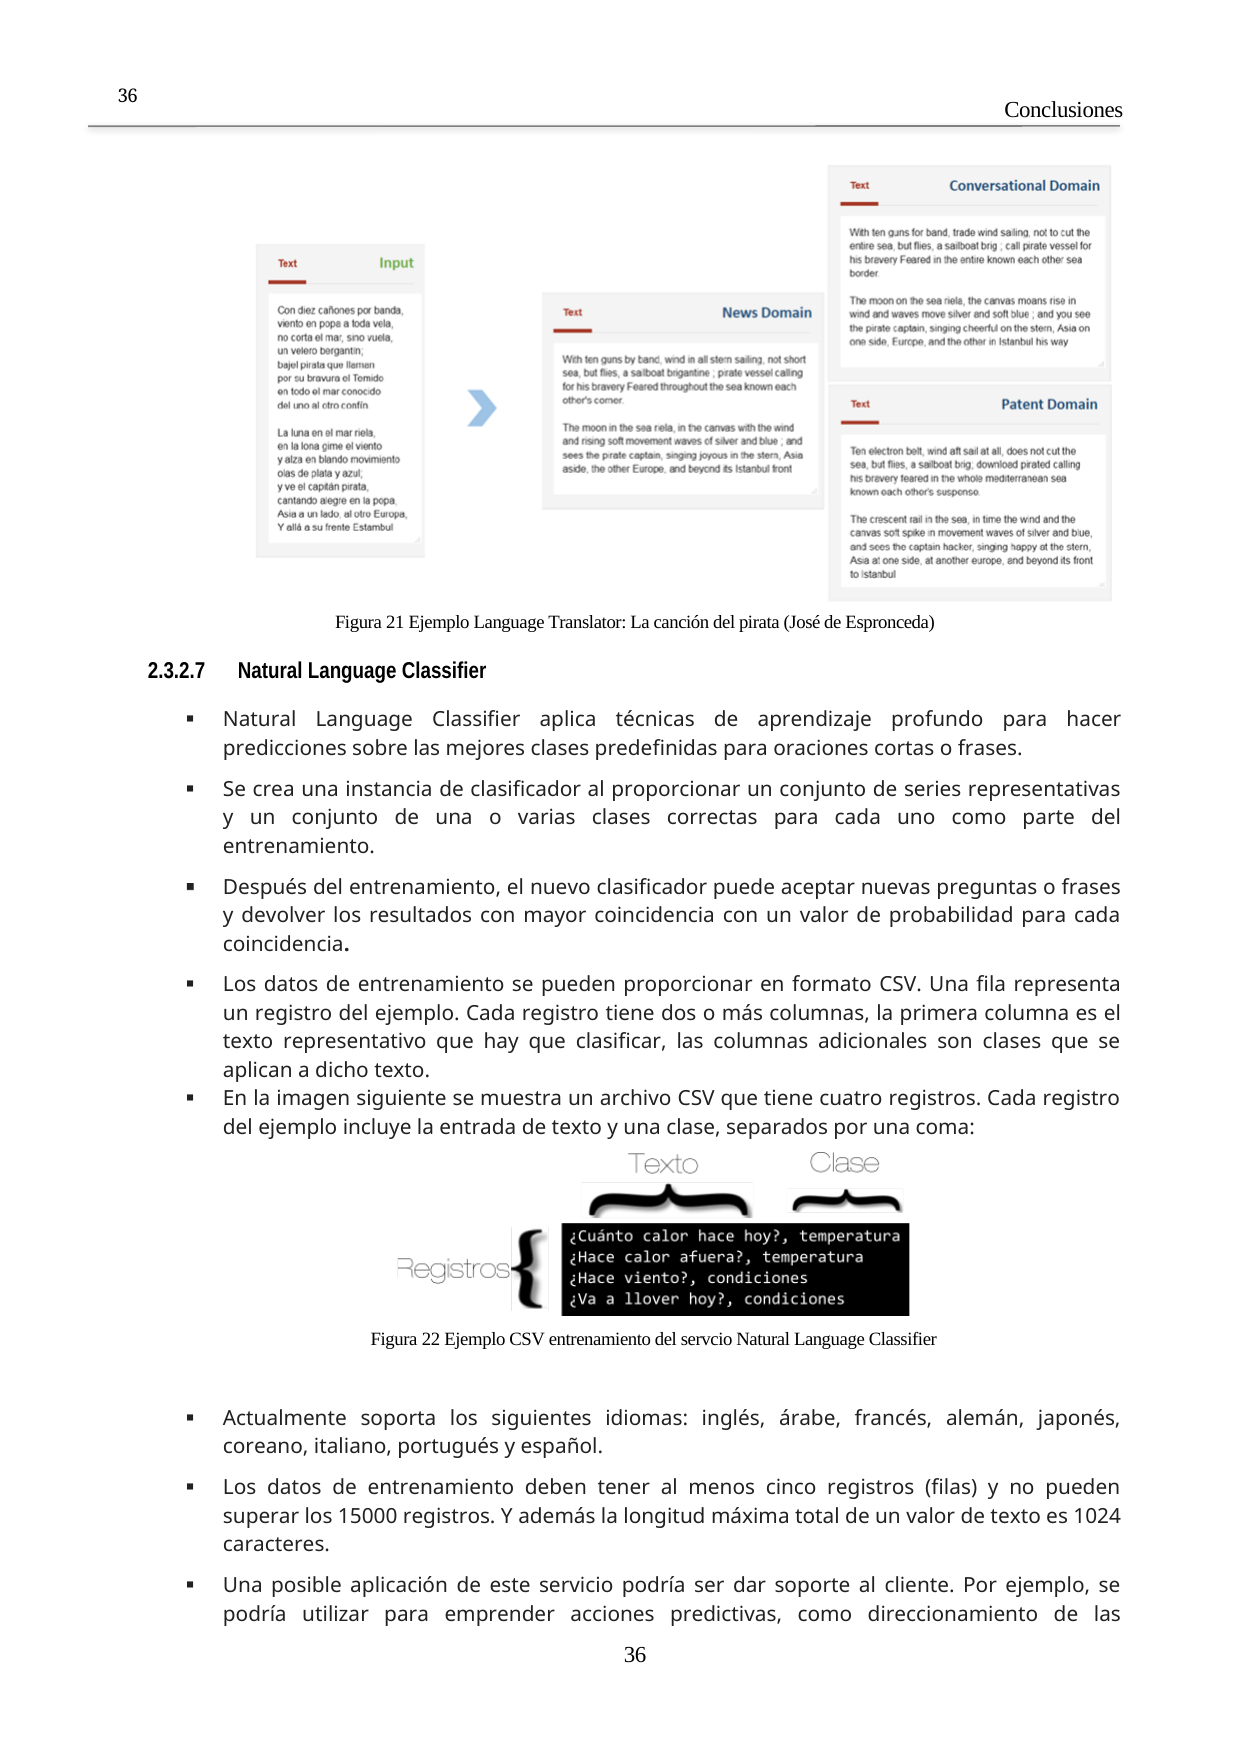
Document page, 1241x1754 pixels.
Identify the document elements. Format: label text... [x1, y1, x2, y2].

list Después del entrenamiento, el nuevo clasificador puede aceptar nuevas preguntas o frases y devolver los resultados con mayor coincidencia con un valor de probabilidad para cada coincidencia. [185, 872, 1122, 957]
list Los datos de entrenamiento deben tener al menos cinco registros (filas) y no pueden superar los 15000 registros. Y además la longitud máxima total de un valor de texto es 1024 caracteres. [185, 1472, 1122, 1558]
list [185, 1570, 1122, 1627]
list Los datos de entrenamiento se pueden proporcionar en formato CSV. Una fila representa un registro del ejemplo. Cada registro tiene dos o más columnas, la primera columna es el texto representativo que hay que clasificar, las columnas adicionales son clases que se aplican a dicho texto. [185, 969, 1122, 1083]
picture [237, 159, 1122, 611]
list Actualmente soporta los siguientes idiomas: inglés, árabe, francés, alemán, japonés, coreano, italiano, portugués y español. [185, 1403, 1122, 1460]
picture [397, 1152, 910, 1316]
list En la imagen siguiente se muestra un archivo CSV que tiene cuatro registros. Cada registro del ejemplo incluye la entrada de texto y una clase, separados por una coma: [185, 1083, 1122, 1140]
list Se crea una instancia de clasificador al proporcionar un conjunto de series representativas y un conjunto de una o varias clases correctas para cada uno como parte del entrenamiento. [185, 774, 1122, 859]
list Natural Language Classifier aplica técnicas de aprendizaje profundo para hacer predicciones sobre las mejores clases predefinidas para oraciones cortas o frases. [185, 704, 1122, 761]
subtitle Natural Language Classifier [148, 657, 1122, 684]
